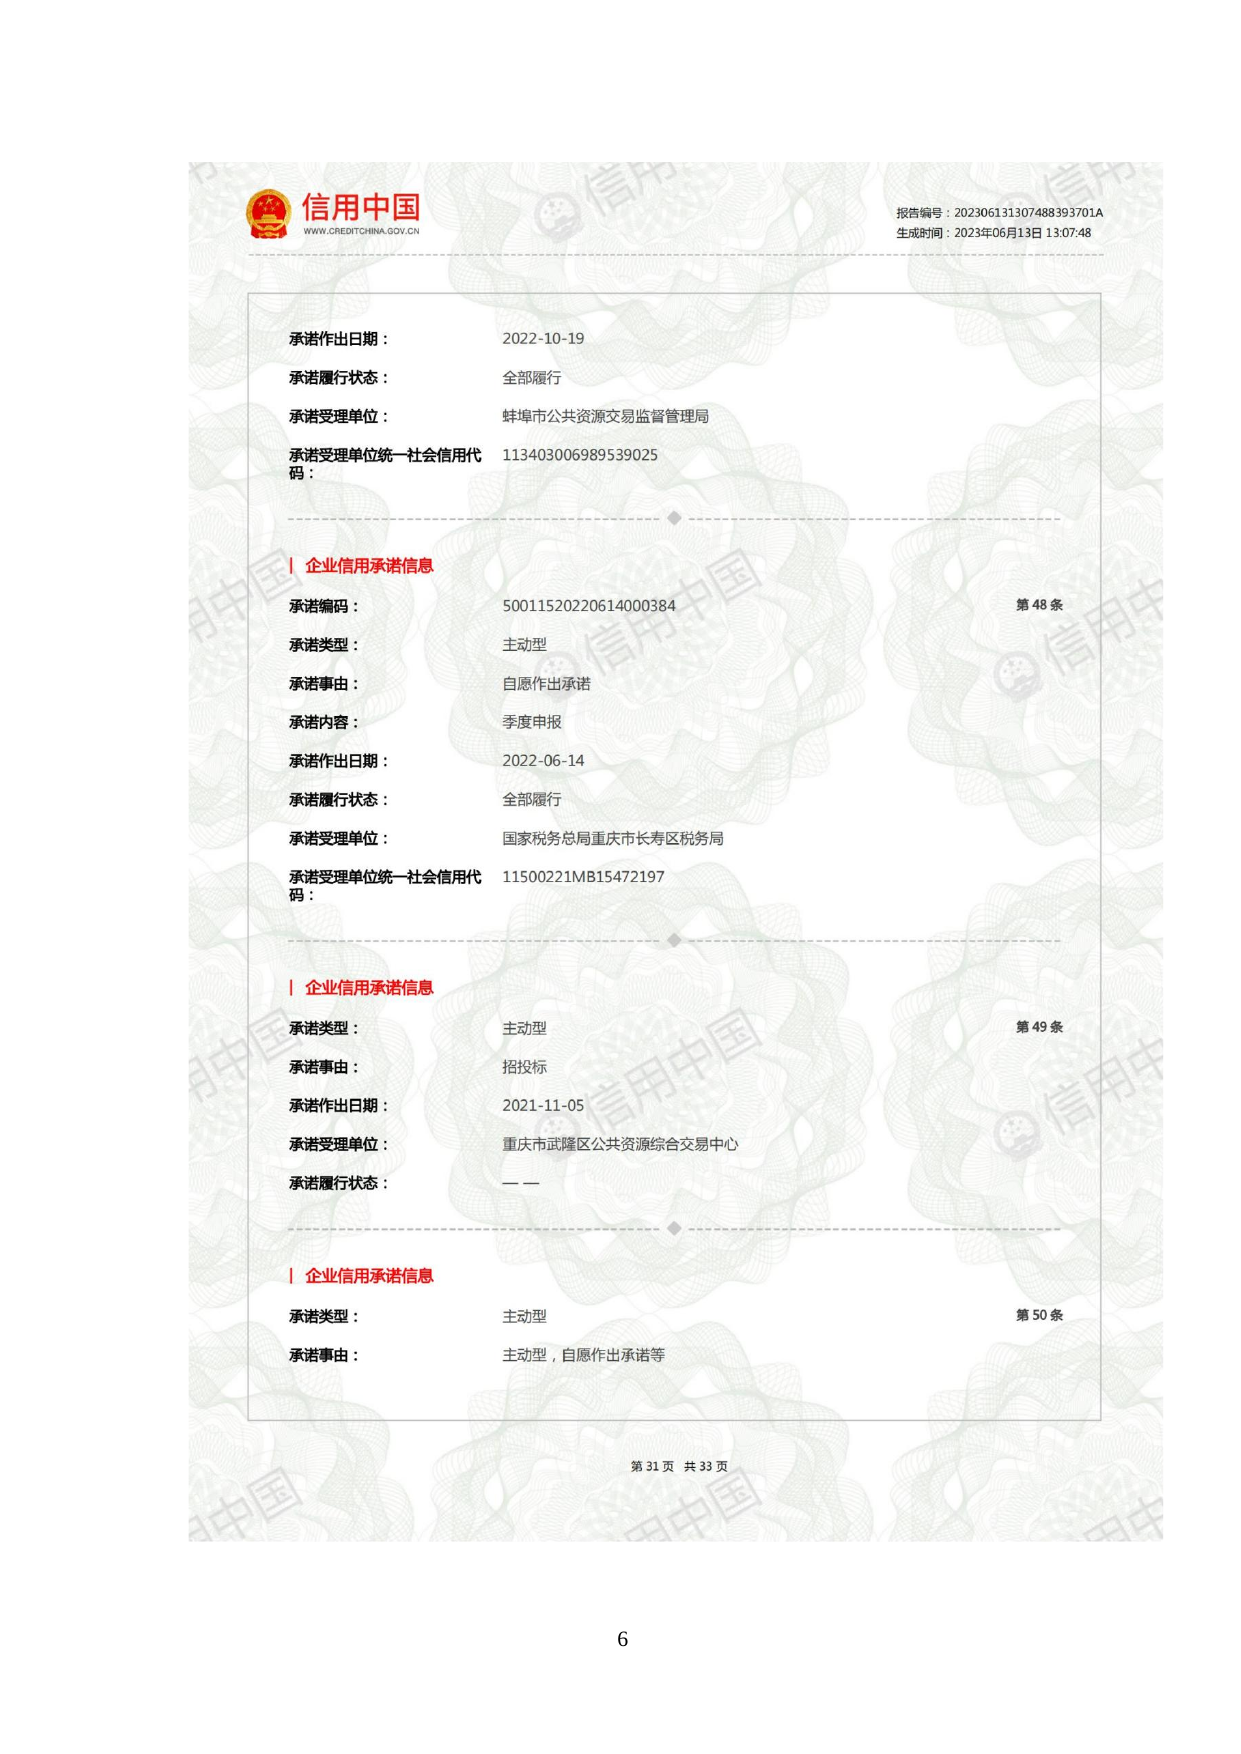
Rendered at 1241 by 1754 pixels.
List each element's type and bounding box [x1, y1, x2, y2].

picture [188, 162, 1164, 1542]
